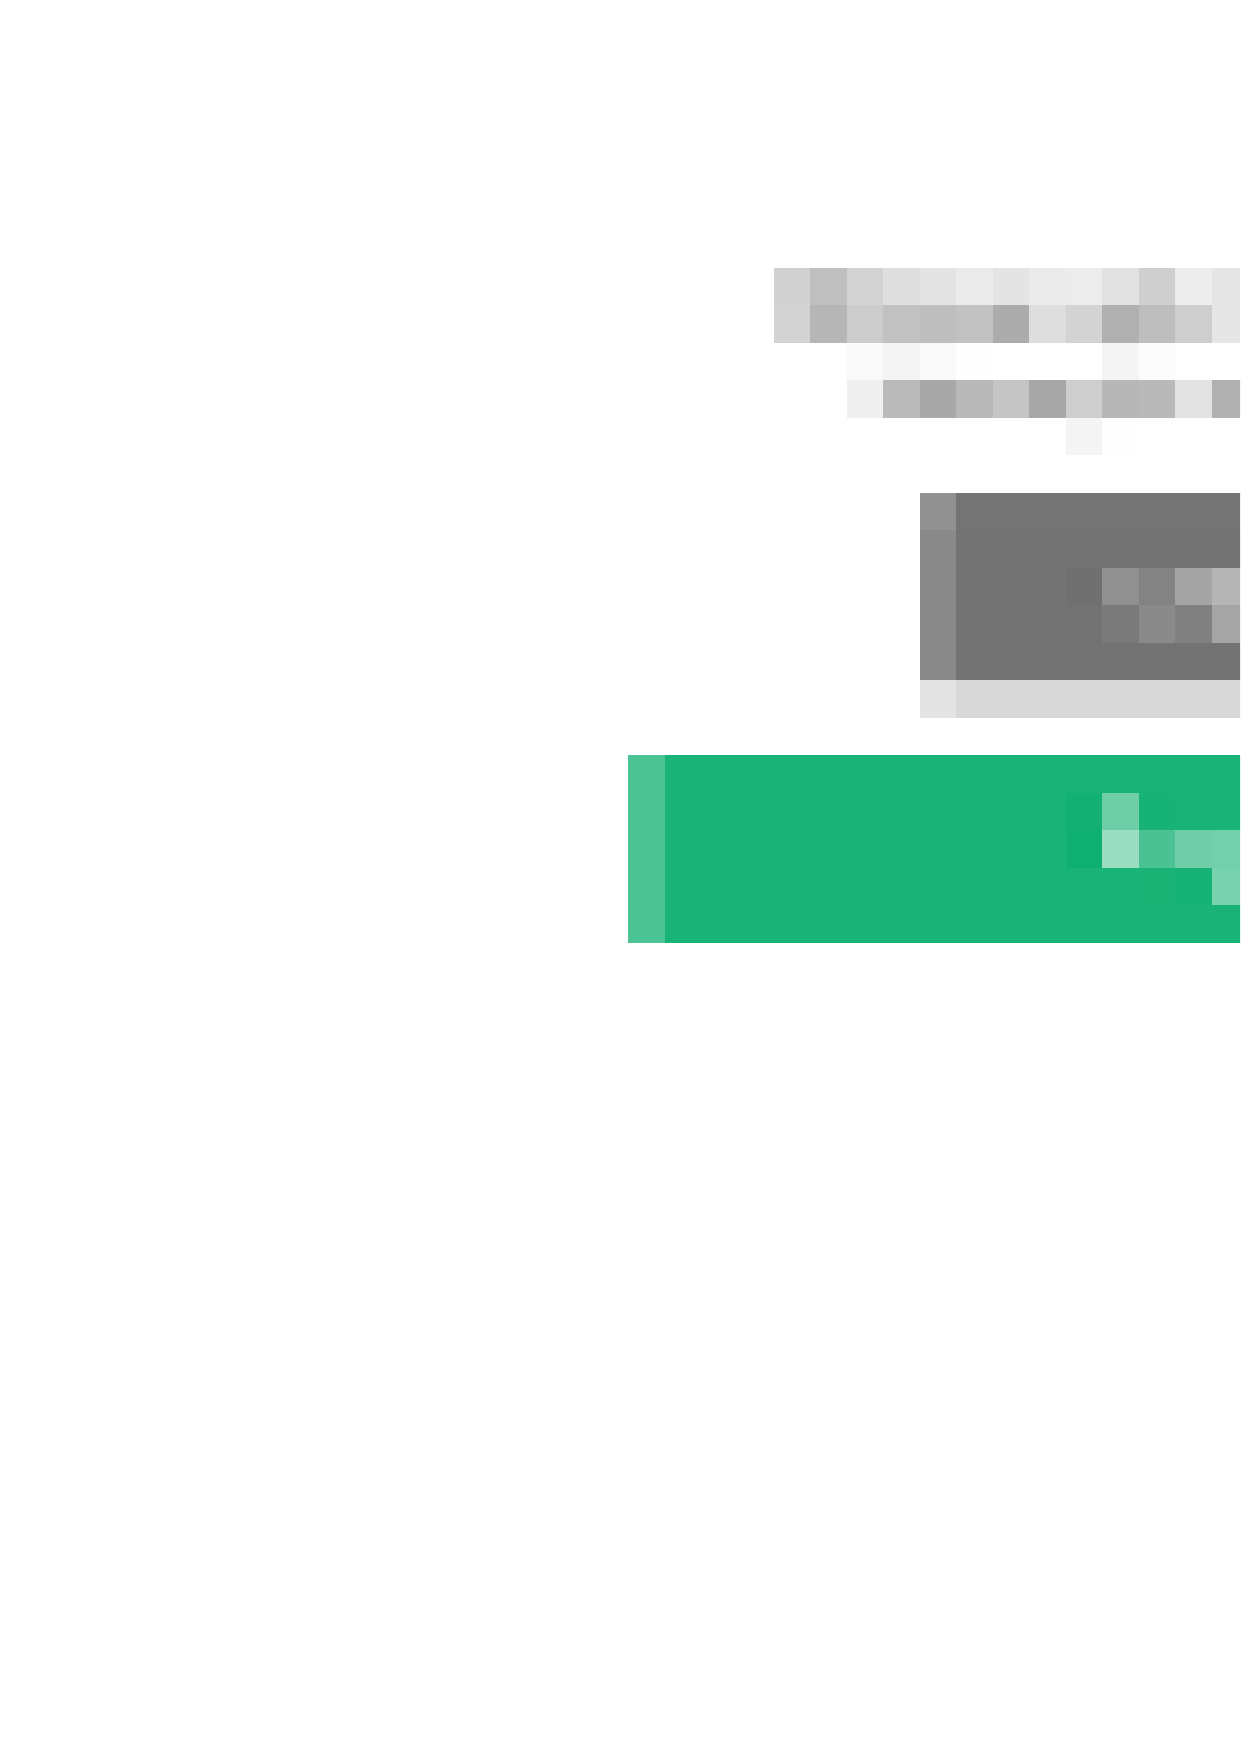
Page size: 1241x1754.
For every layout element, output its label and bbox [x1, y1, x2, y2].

picture [118, 118, 1241, 1056]
